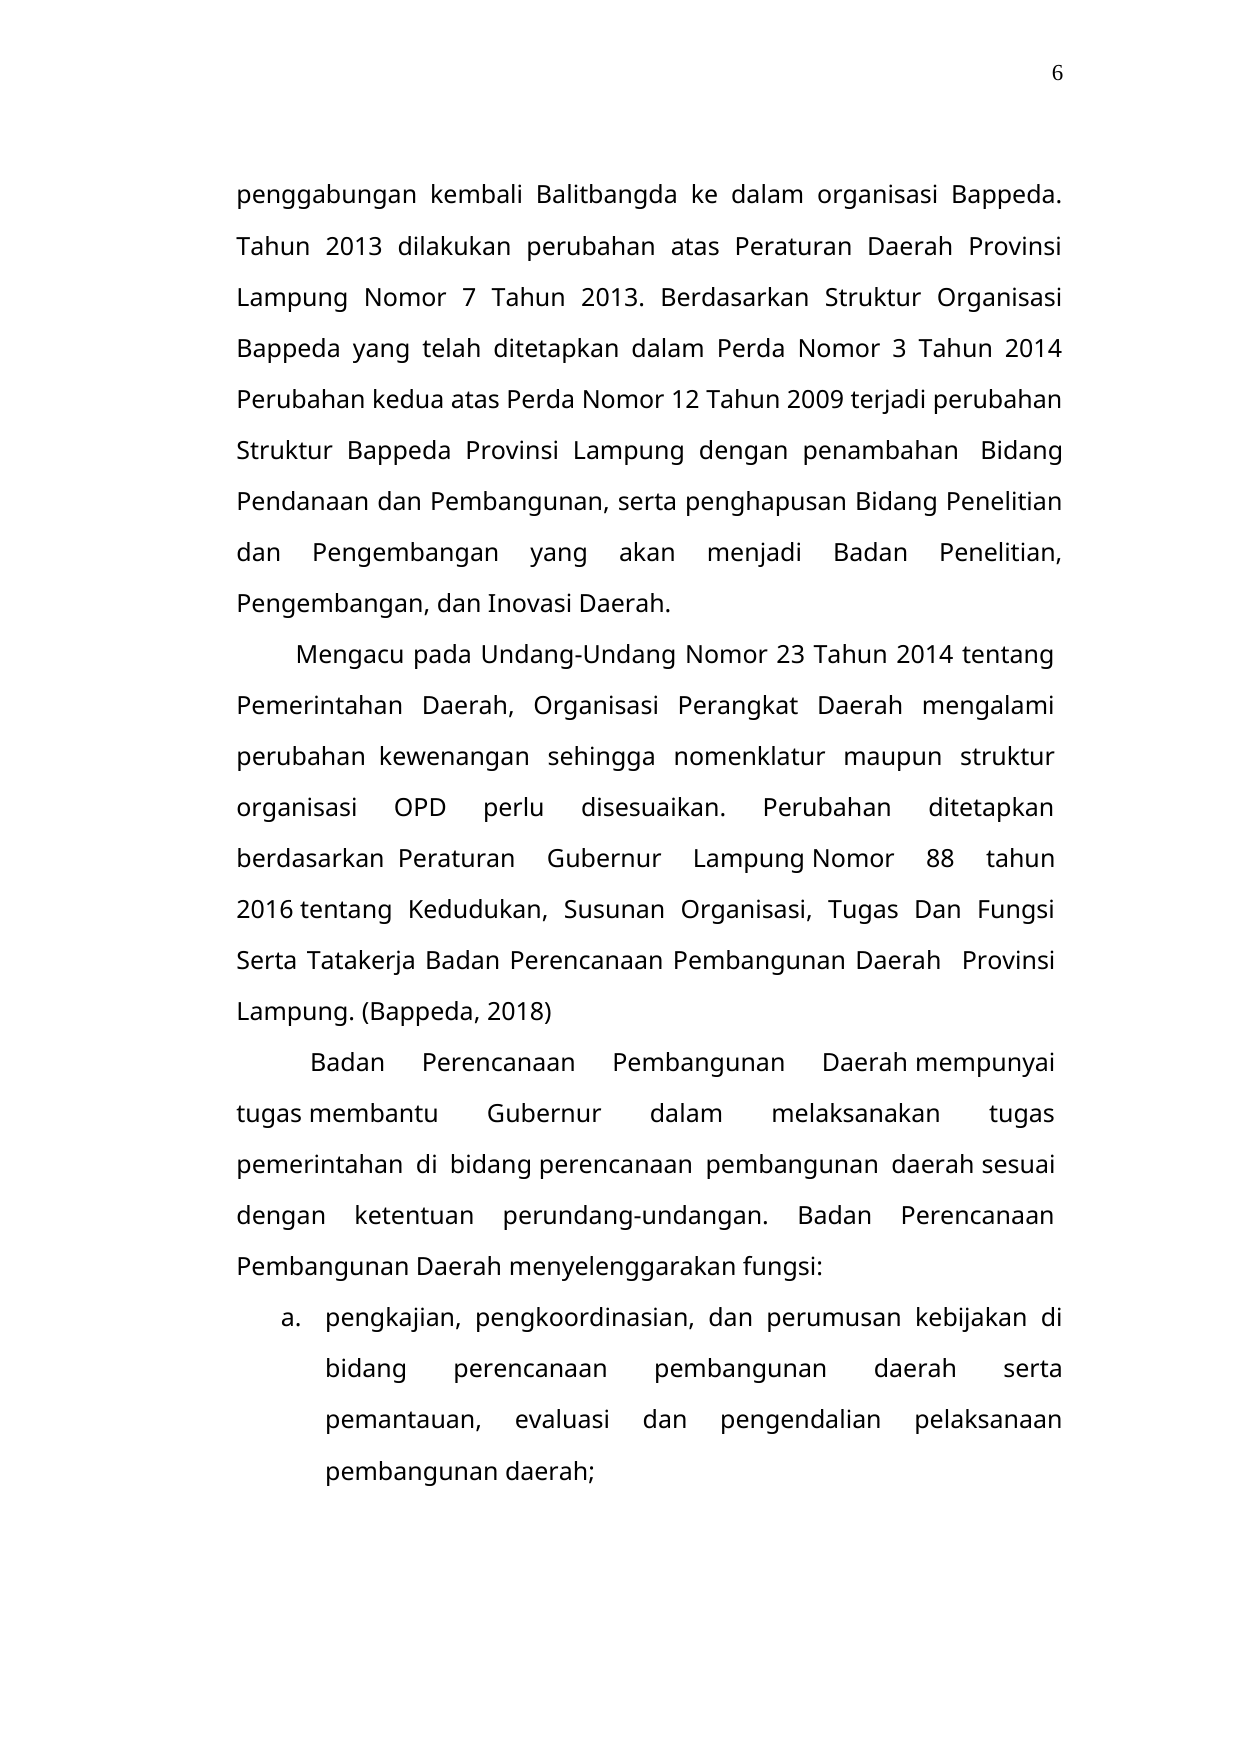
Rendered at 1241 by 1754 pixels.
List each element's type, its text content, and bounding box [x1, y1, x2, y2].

list pengkajian, pengkoordinasian, dan perumusan kebijakan di bidang perencanaan pembangunan daerah serta pemantauan, evaluasi dan pengendalian pelaksanaan pembangunan daerah; [281, 1300, 1063, 1487]
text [236, 177, 1063, 619]
text Mengacu pada Undang-Undang Nomor 23 Tahun 2014 tentang Pemerintahan Daerah, Organisasi Perangkat Daerah mengalami perubahan kewenangan sehingga nomenklatur maupun struktur organisasi OPD perlu disesuaikan. Perubahan ditetapkan berdasarkan Peraturan Gubernur Lampung Nomor 88 tahun 2016 tentang Kedudukan, Susunan Organisasi, Tugas Dan Fungsi Serta Tatakerja Badan Perencanaan Pembangunan Daerah Provinsi Lampung. (Bappeda, 2018) [236, 637, 1055, 1028]
text Badan Perencanaan Pembangunan Daerah mempunyai tugas membantu Gubernur dalam melaksanakan tugas pemerintahan di bidang perencanaan pembangunan daerah sesuai dengan ketentuan perundang-undangan. Badan Perencanaan Pembangunan Daerah menyelenggarakan fungsi: [236, 1045, 1055, 1283]
